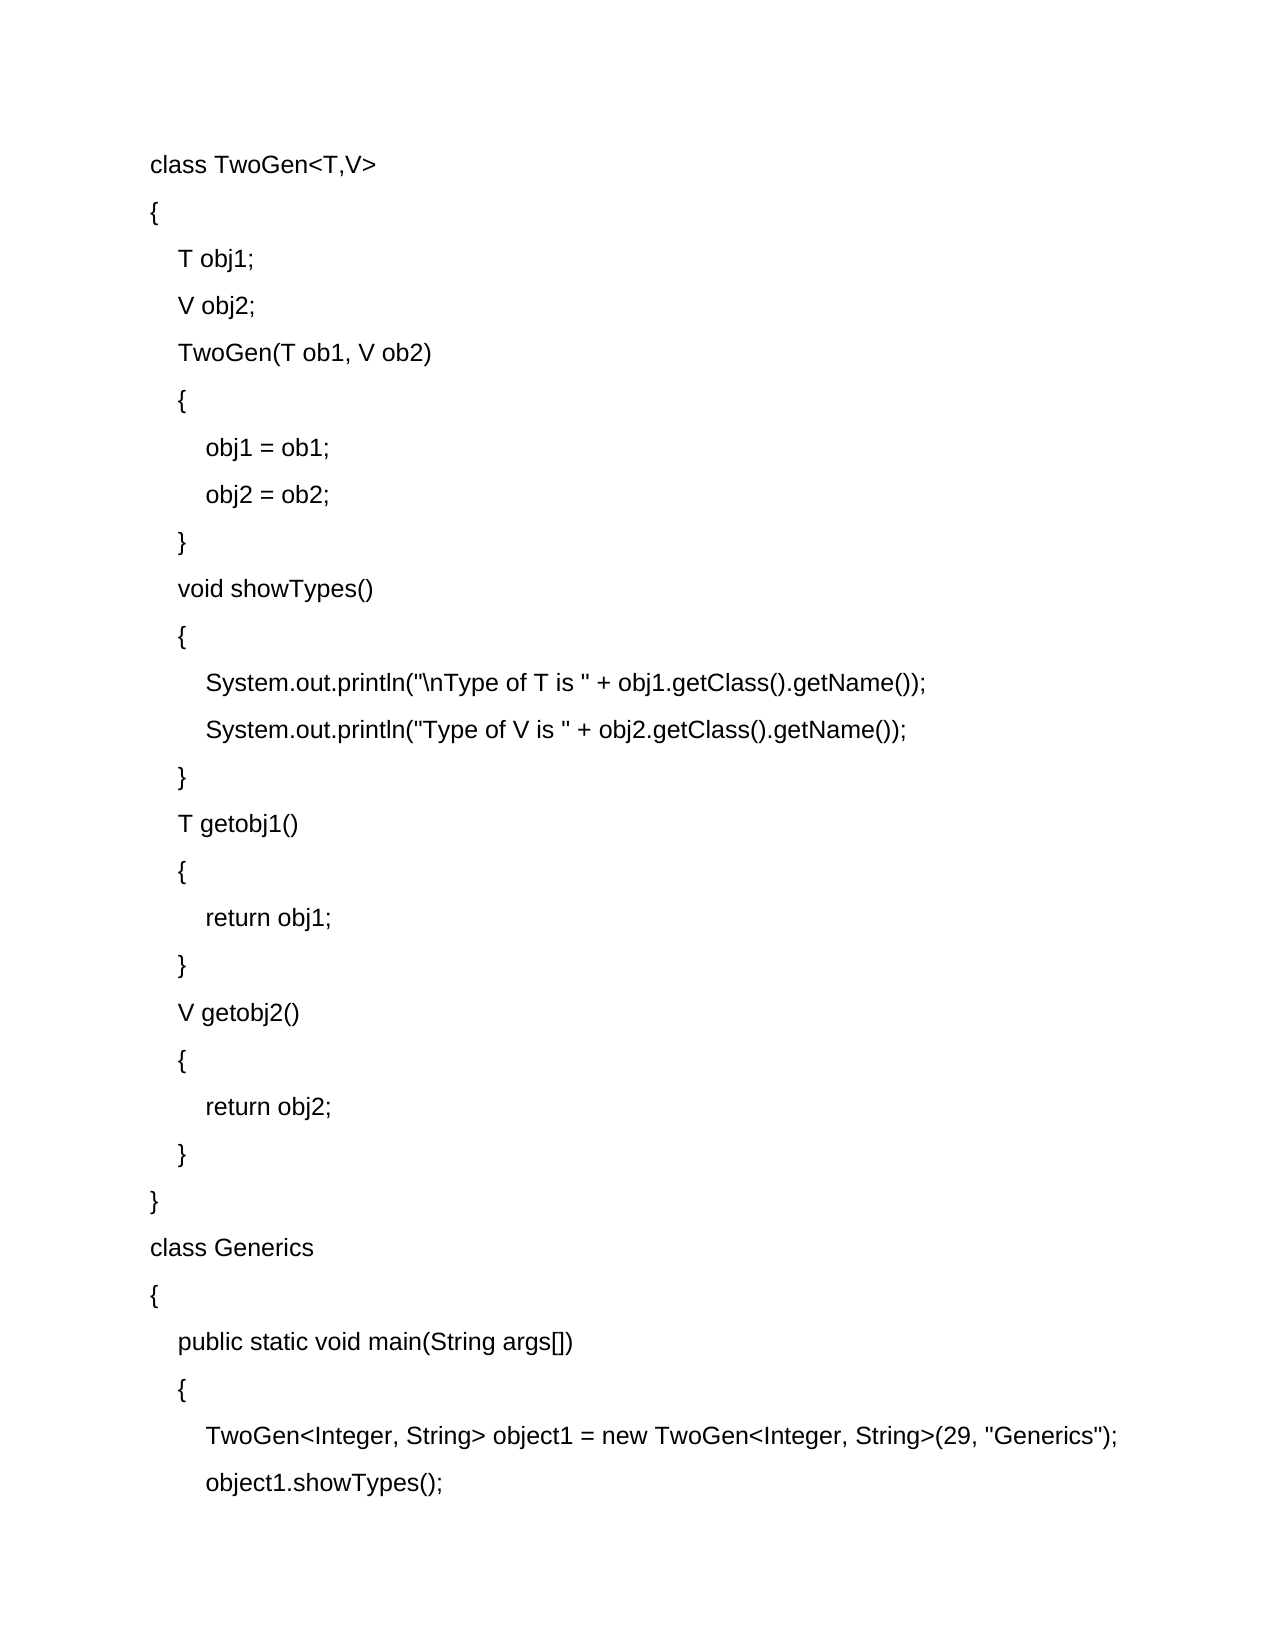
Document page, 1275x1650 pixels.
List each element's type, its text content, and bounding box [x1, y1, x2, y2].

text { [150, 621, 1125, 649]
text { [150, 856, 1125, 885]
text TwoGen<Integer, String> object1 = new TwoGen<Integer, String>(29, "Generics"); [150, 1421, 1125, 1450]
text class TwoGen<T,V> [150, 150, 1125, 179]
text public static void main(String args[]) [150, 1327, 1125, 1356]
text T getobj1() [150, 809, 1125, 838]
text } [150, 950, 1125, 979]
text return obj2; [150, 1092, 1125, 1120]
text } [150, 1186, 1125, 1214]
text void showTypes() [150, 574, 1125, 602]
text { [150, 1374, 1125, 1403]
text System.out.println("Type of V is " + obj2.getClass().getName()); [150, 715, 1125, 744]
text T obj1; [150, 244, 1125, 273]
text V getobj2() [150, 997, 1125, 1026]
text V obj2; [150, 291, 1125, 320]
text System.out.println("\nType of T is " + obj1.getClass().getName()); [150, 668, 1125, 697]
text { [150, 197, 1125, 226]
text } [150, 762, 1125, 791]
text { [150, 1044, 1125, 1073]
text return obj1; [150, 903, 1125, 932]
text class Generics [150, 1233, 1125, 1262]
text { [150, 385, 1125, 414]
text { [150, 1280, 1125, 1309]
text TwoGen(T ob1, V ob2) [150, 338, 1125, 367]
text } [150, 527, 1125, 555]
text } [150, 1139, 1125, 1167]
text obj1 = ob1; [150, 432, 1125, 461]
text obj2 = ob2; [150, 479, 1125, 508]
text object1.showTypes(); [150, 1468, 1125, 1497]
